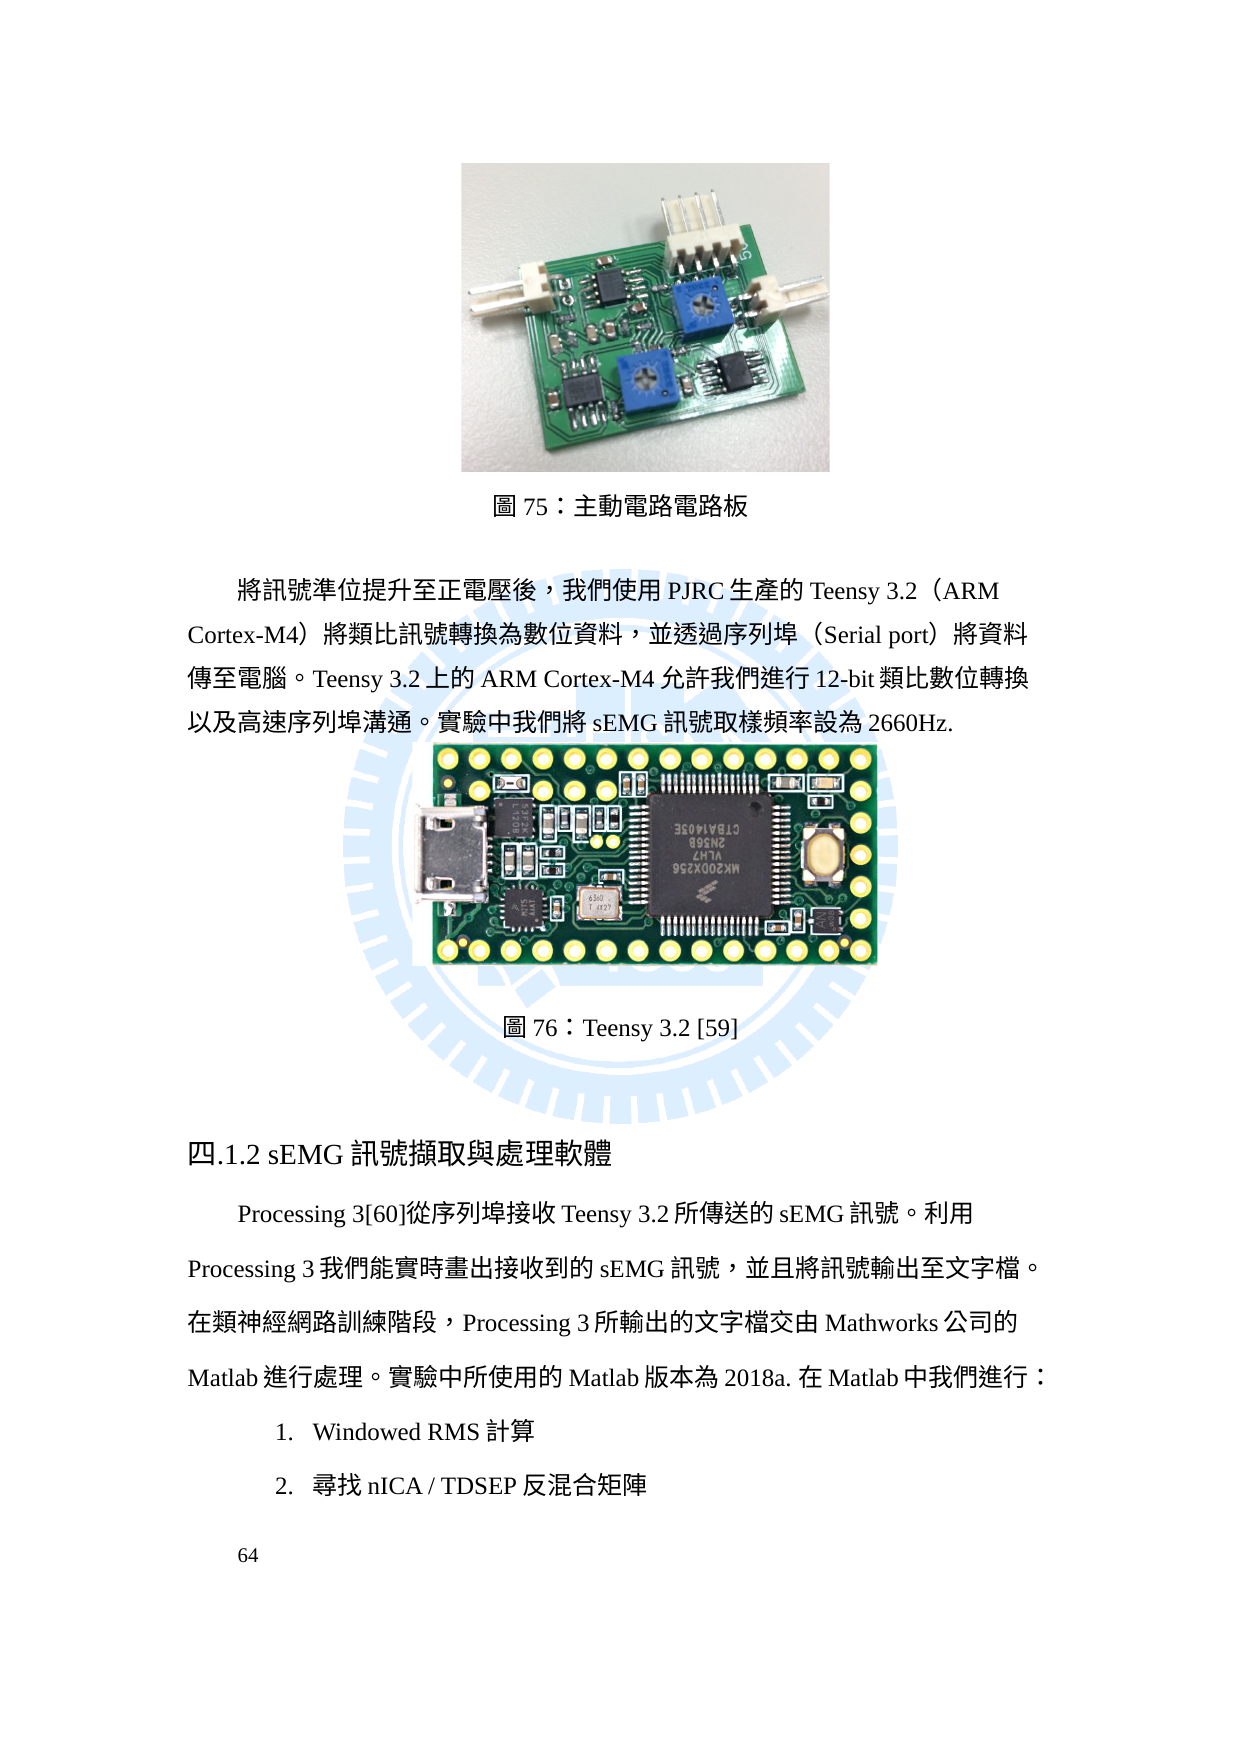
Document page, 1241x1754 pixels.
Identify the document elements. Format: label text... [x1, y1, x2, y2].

text 圖 76：Teensy 3.2 [59] [187, 1007, 1053, 1043]
text 圖 75：主動電路電路板 [187, 486, 1053, 522]
picture [412, 742, 878, 966]
text Processing 3[60]從序列埠接收Teensy 3.2所傳送的sEMG訊號。利用Processing 3我們能實時畫出接收到的sEMG訊號，並且將訊號輸出至文字檔。在類神經網路訓練階段，Processing 3所輸出的文字檔交由Mathworks公司的Matlab進行處理。實驗中所使用的Matlab版本為2018a. 在Matlab中我們進行： [187, 1194, 1053, 1393]
picture [461, 163, 830, 472]
list Windowed RMS計算 [275, 1411, 1053, 1448]
text 將訊號準位提升至正電壓後，我們使用PJRC生產的Teensy 3.2（ARM Cortex-M4）將類比訊號轉換為數位資料，並透過序列埠（Serial port）將資料傳至電腦。Teensy 3.2上的ARM Cortex-M4允許我們進行12-bit類比數位轉換以及高速序列埠溝通。實驗中我們將sEMG訊號取樣頻率設為2660Hz. [187, 566, 1053, 743]
list 尋找nICA / TDSEP 反混合矩陣 [275, 1466, 1053, 1502]
subtitle sEMG訊號擷取與處理軟體 [187, 1130, 1053, 1173]
